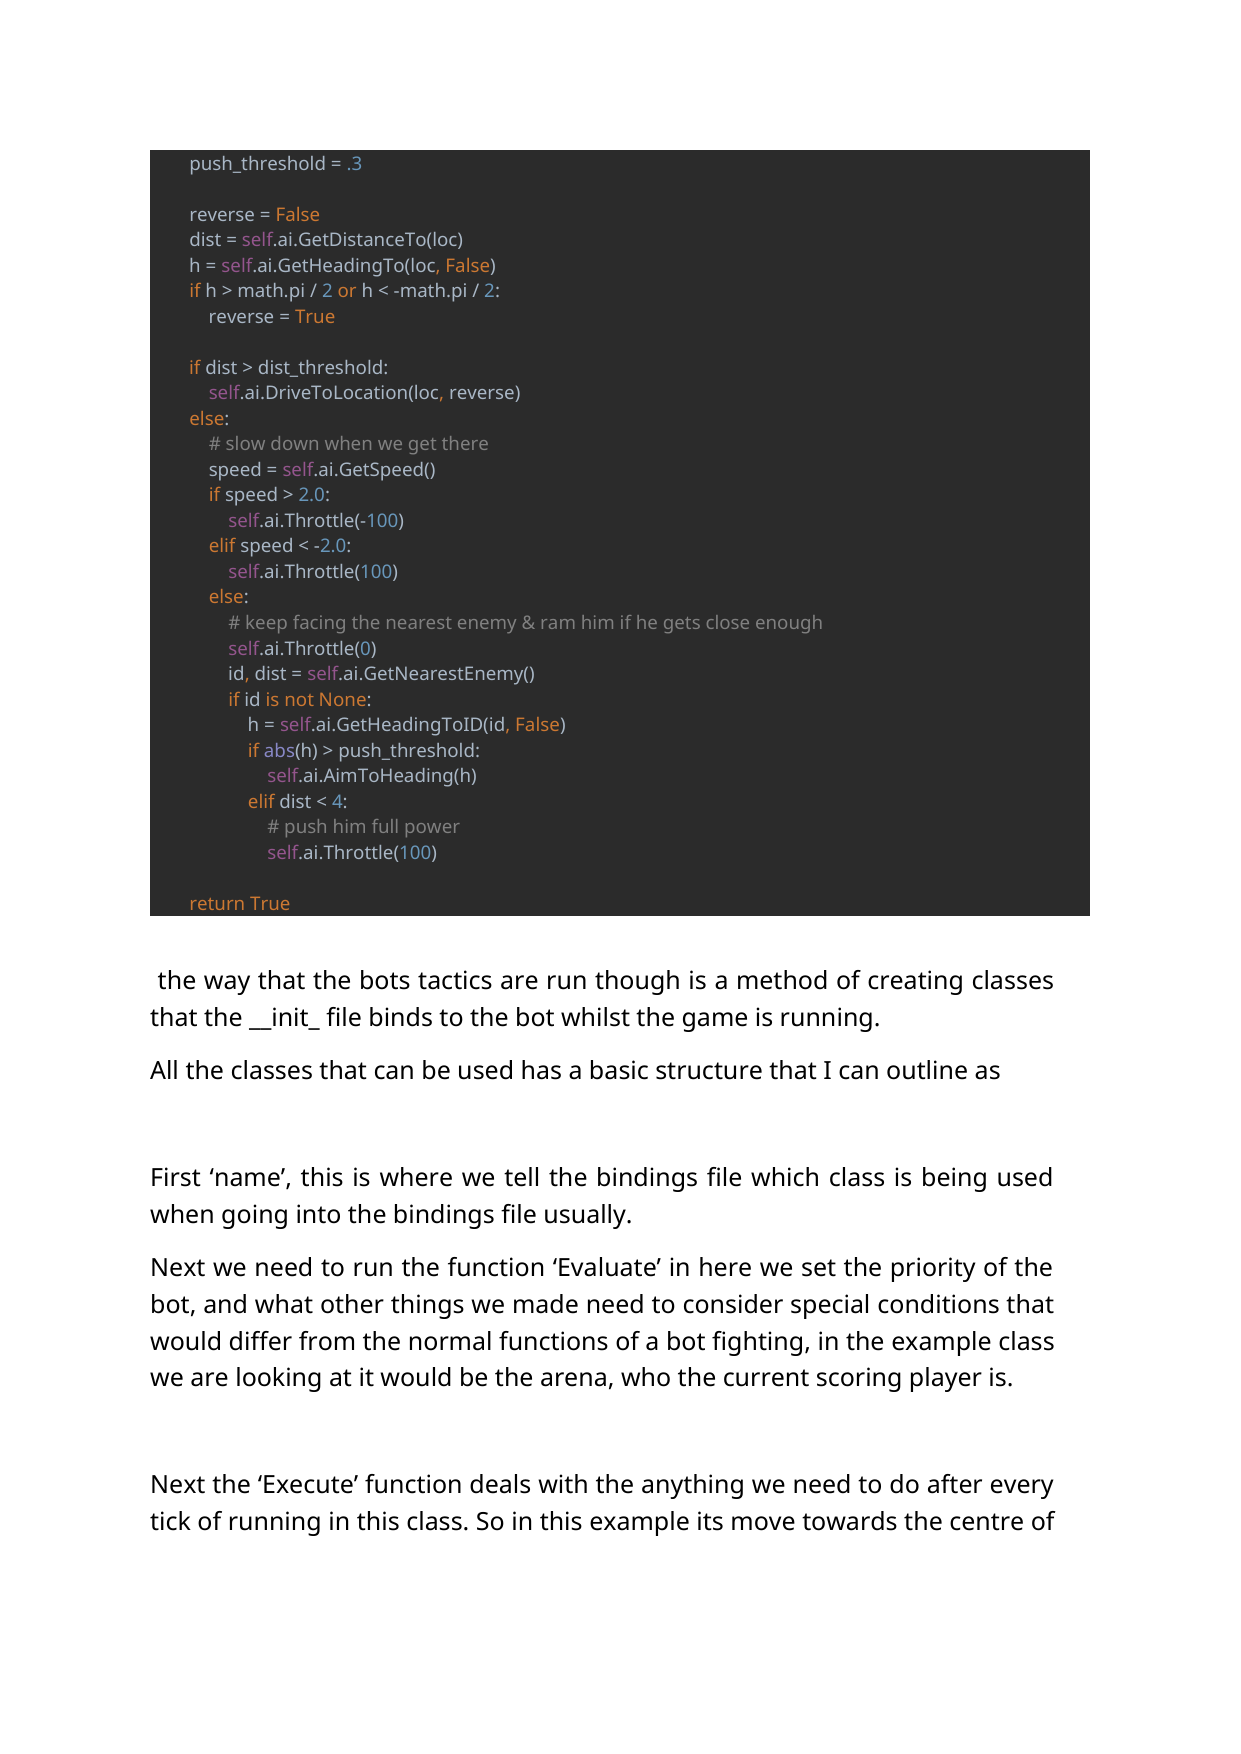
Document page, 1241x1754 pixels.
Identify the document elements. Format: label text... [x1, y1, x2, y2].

text First ‘name’, this is where we tell the bindings file which class is being used when going into the bindings file usually. [150, 1159, 1056, 1230]
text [150, 1467, 1056, 1538]
text Next we need to run the function ‘Evaluate’ in here we set the priority of the bot, and what other things we made need to consider special conditions that would differ from the normal functions of a bot fighting, in the example class we are looking at it would be the arena, who the current scoring player is. [150, 1250, 1056, 1394]
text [150, 150, 1090, 916]
text the way that the bots tactics are run though is a method of creating classes that the __init_ file binds to the bot whilst the game is running. [150, 962, 1056, 1033]
text All the classes that can be used has a basic structure that I can outline as [150, 1053, 1056, 1087]
